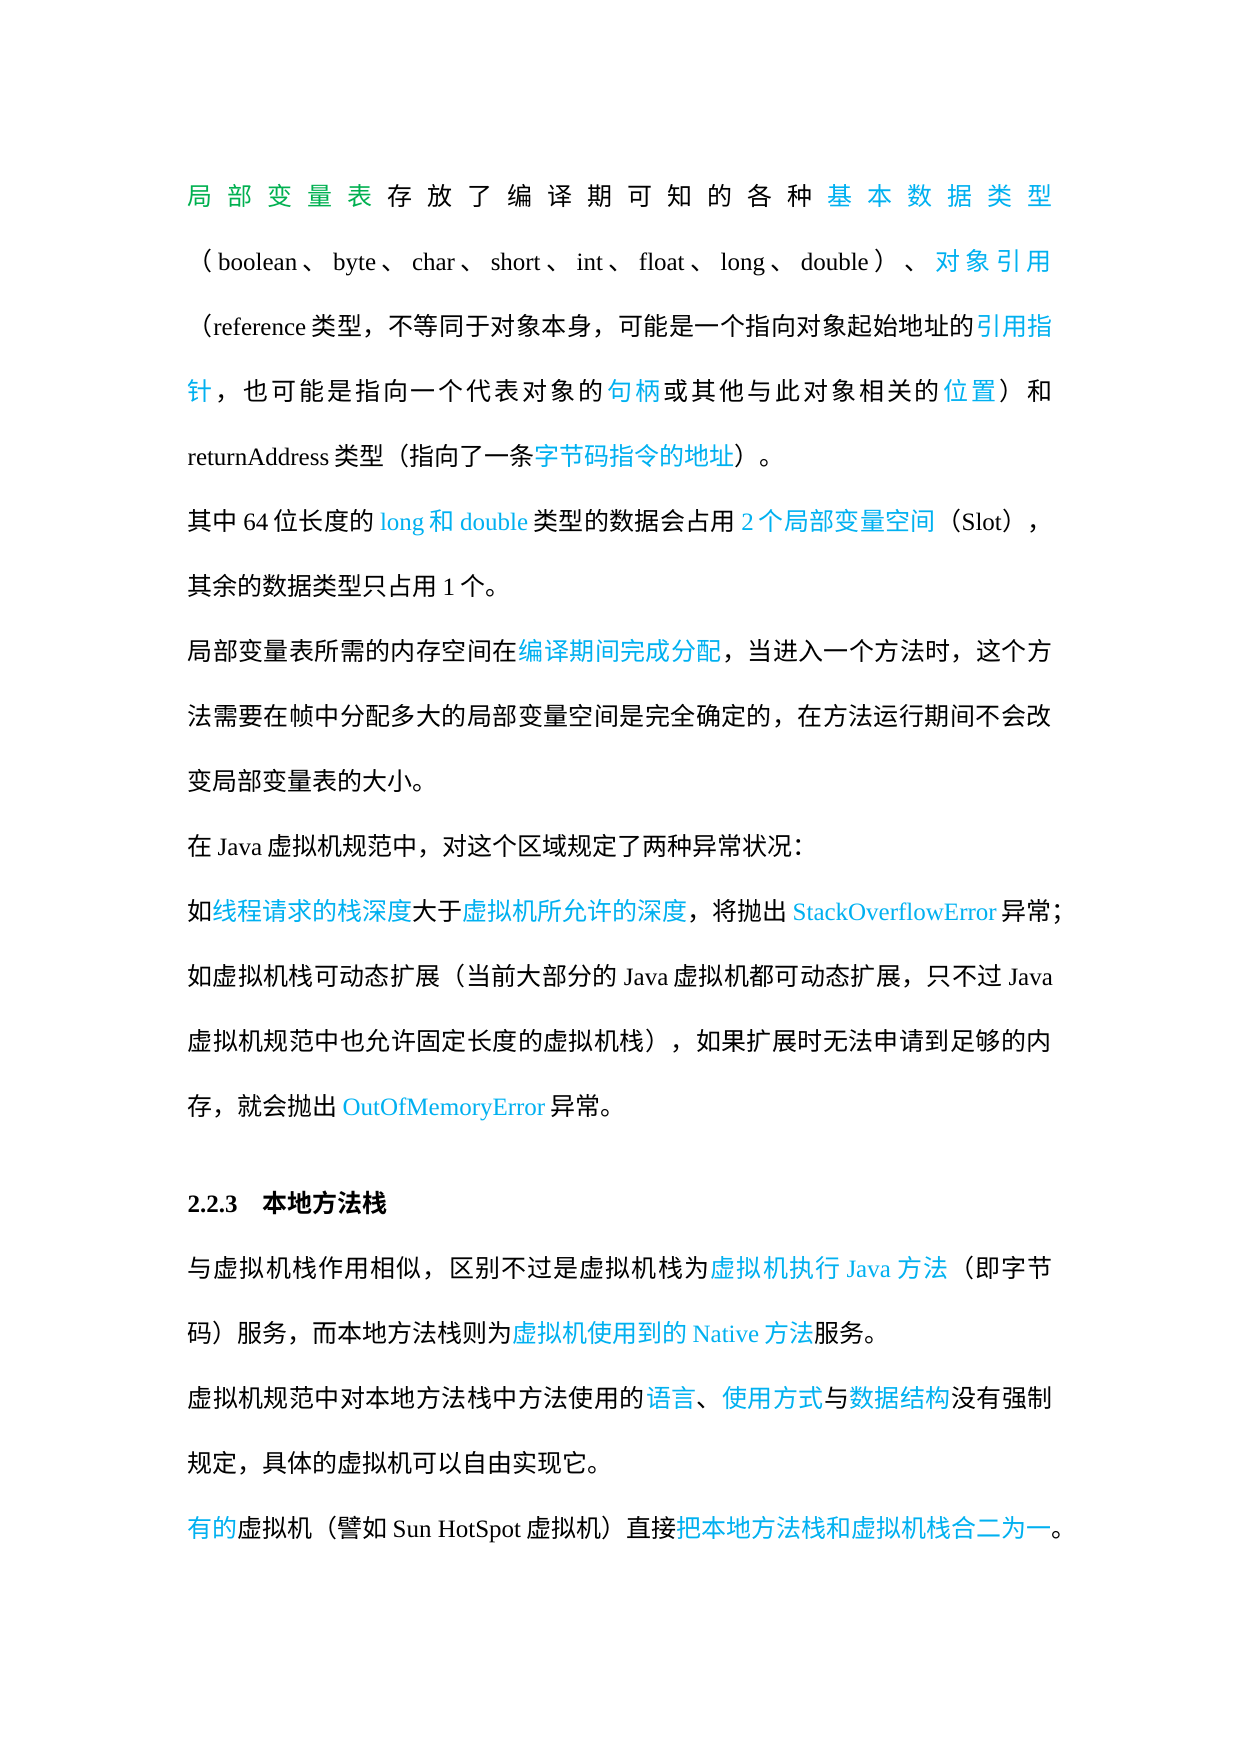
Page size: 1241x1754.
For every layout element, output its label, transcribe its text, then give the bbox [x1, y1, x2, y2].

text 虚拟机规范中对本地方法栈中方法使用的语言、使用方式与数据结构没有强制规定，具体的虚拟机可以自由实现它。 [187, 1364, 1053, 1494]
text 局部变量表所需的内存空间在编译期间完成分配，当进入一个方法时，这个方法需要在帧中分配多大的局部变量空间是完全确定的，在方法运行期间不会改变局部变量表的大小。 [187, 617, 1053, 812]
text 局部变量表存放了编译期可知的各种基本数据类型（boolean、byte、char、short、int、float、long、double）、对象引用（reference类型，不等同于对象本身，可能是一个指向对象起始地址的引用指针，也可能是指向一个代表对象的句柄或其他与此对象相关的位置）和returnAddress类型（指向了一条字节码指令的地址）。 [187, 162, 1053, 487]
text 在Java虚拟机规范中，对这个区域规定了两种异常状况： [187, 812, 1053, 877]
text 如虚拟机栈可动态扩展（当前大部分的Java虚拟机都可动态扩展，只不过Java虚拟机规范中也允许固定长度的虚拟机栈），如果扩展时无法申请到足够的内存，就会抛出OutOfMemoryError异常。 [187, 942, 1053, 1137]
text 其中64位长度的long和double类型的数据会占用2个局部变量空间（Slot），其余的数据类型只占用1个。 [187, 487, 1053, 617]
text 与虚拟机栈作用相似，区别不过是虚拟机栈为虚拟机执行Java方法（即字节码）服务，而本地方法栈则为虚拟机使用到的Native方法服务。 [187, 1234, 1053, 1364]
text 2.2.3 本地方法栈 [187, 1169, 1053, 1234]
text 有的虚拟机（譬如Sun HotSpot虚拟机）直接把本地方法栈和虚拟机栈合二为一。 [187, 1494, 1053, 1559]
text 如线程请求的栈深度大于虚拟机所允许的深度，将抛出StackOverflowError异常； [187, 877, 1053, 942]
